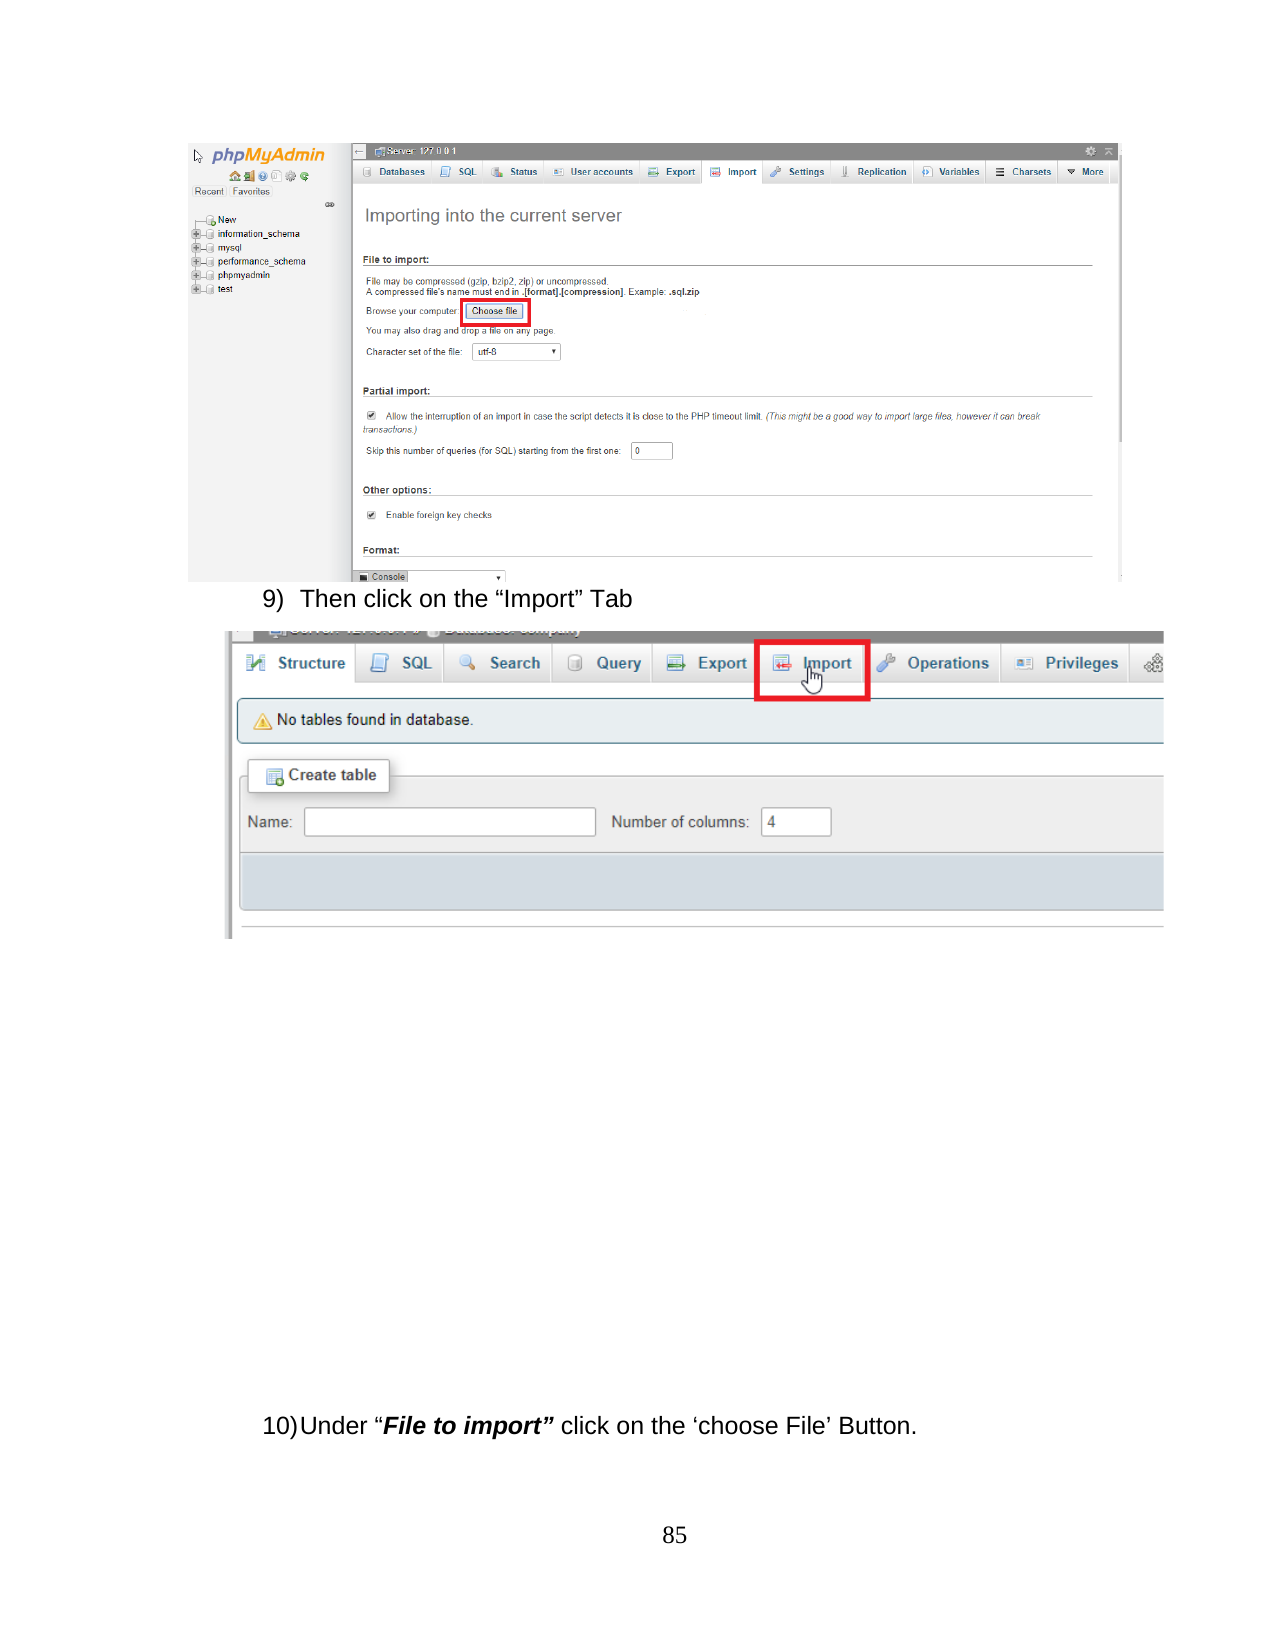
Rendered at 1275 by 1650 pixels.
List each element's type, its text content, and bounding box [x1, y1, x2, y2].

list Under “File to import” click on the ‘choose File’ Button. [262, 1411, 1125, 1440]
picture [224, 631, 1164, 939]
picture [187, 143, 1122, 582]
